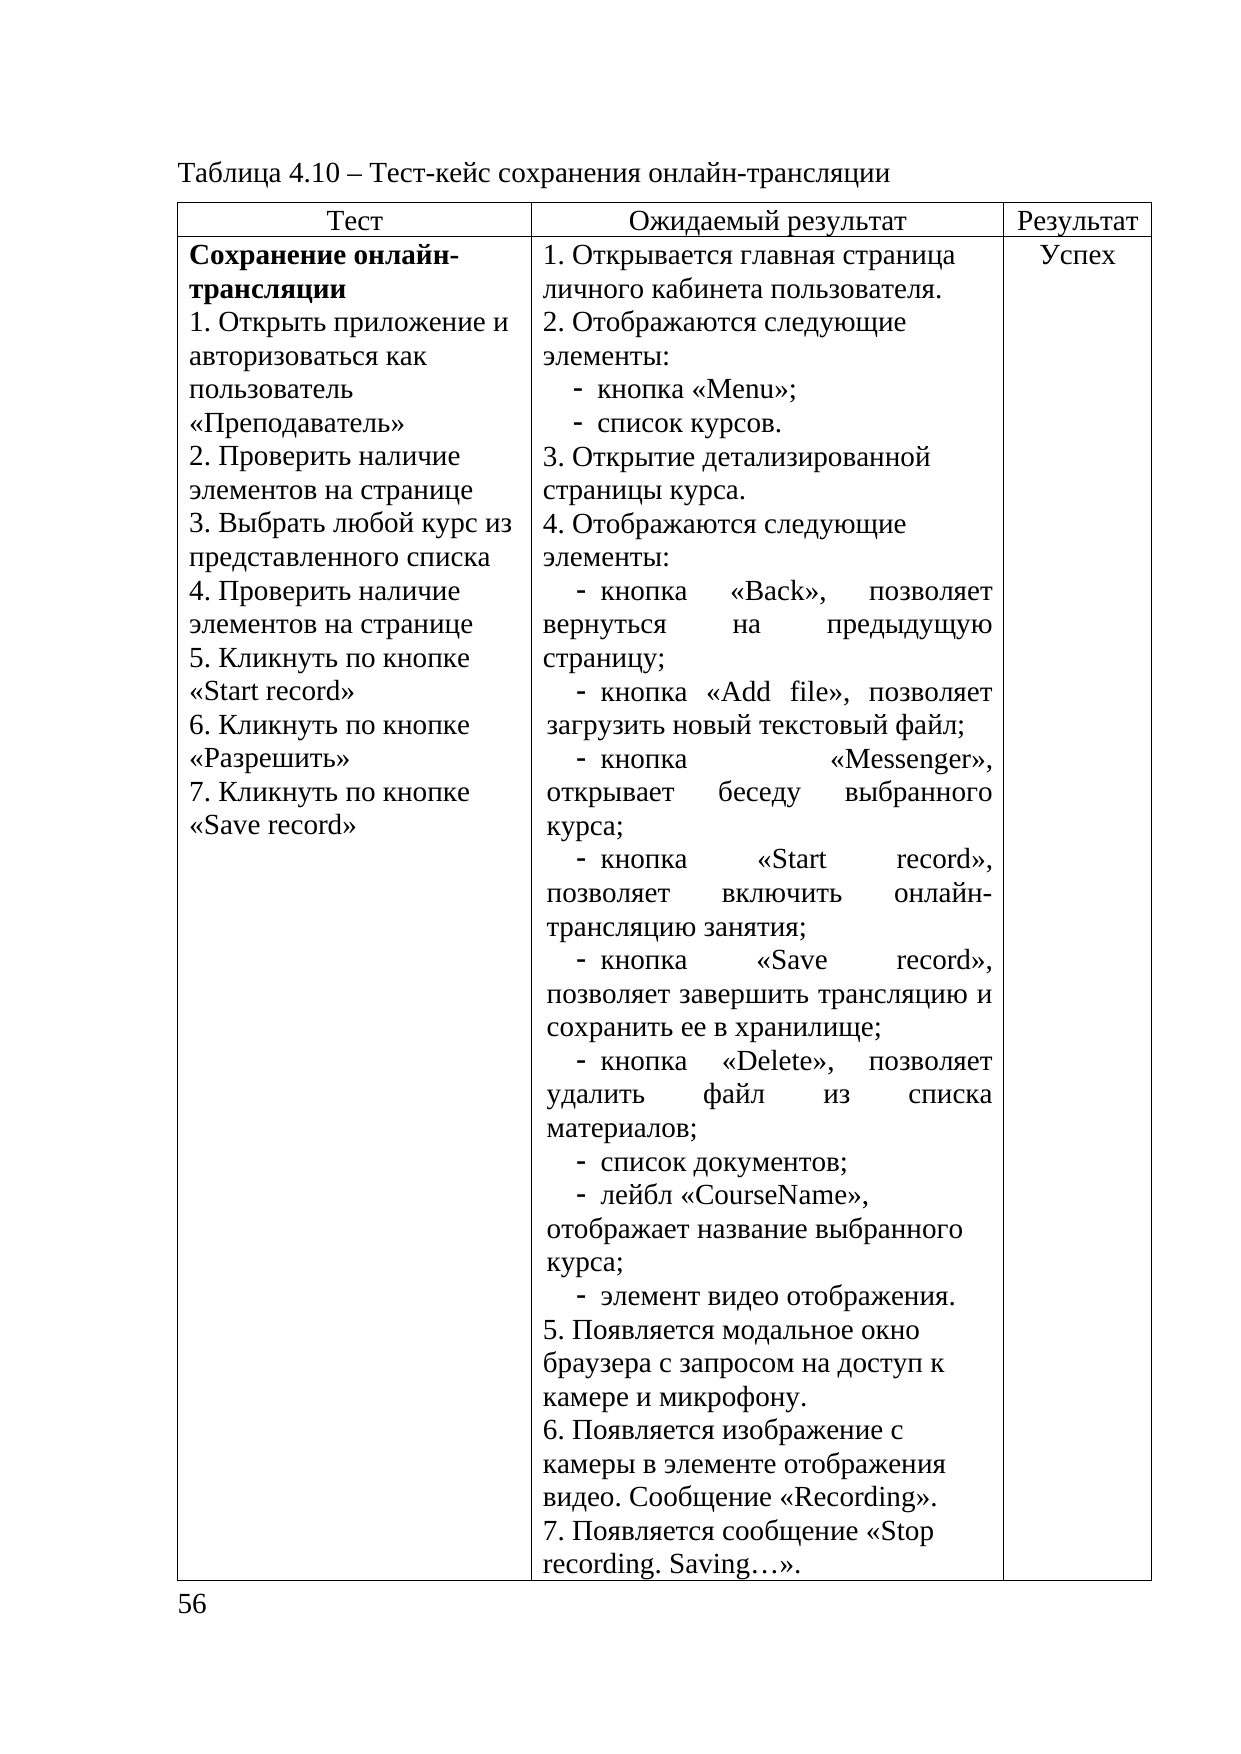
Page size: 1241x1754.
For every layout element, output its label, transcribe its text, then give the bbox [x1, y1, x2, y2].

table_header Результат [1004, 203, 1151, 236]
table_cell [532, 237, 1003, 1580]
table_header Ожидаемый результат [532, 203, 1003, 236]
text Таблица 4.10 – Тест-кейс сохранения онлайн-трансляции [177, 156, 1152, 189]
table_header Тест [178, 203, 531, 236]
table_cell Успех [1004, 237, 1151, 1580]
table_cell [178, 237, 531, 1580]
